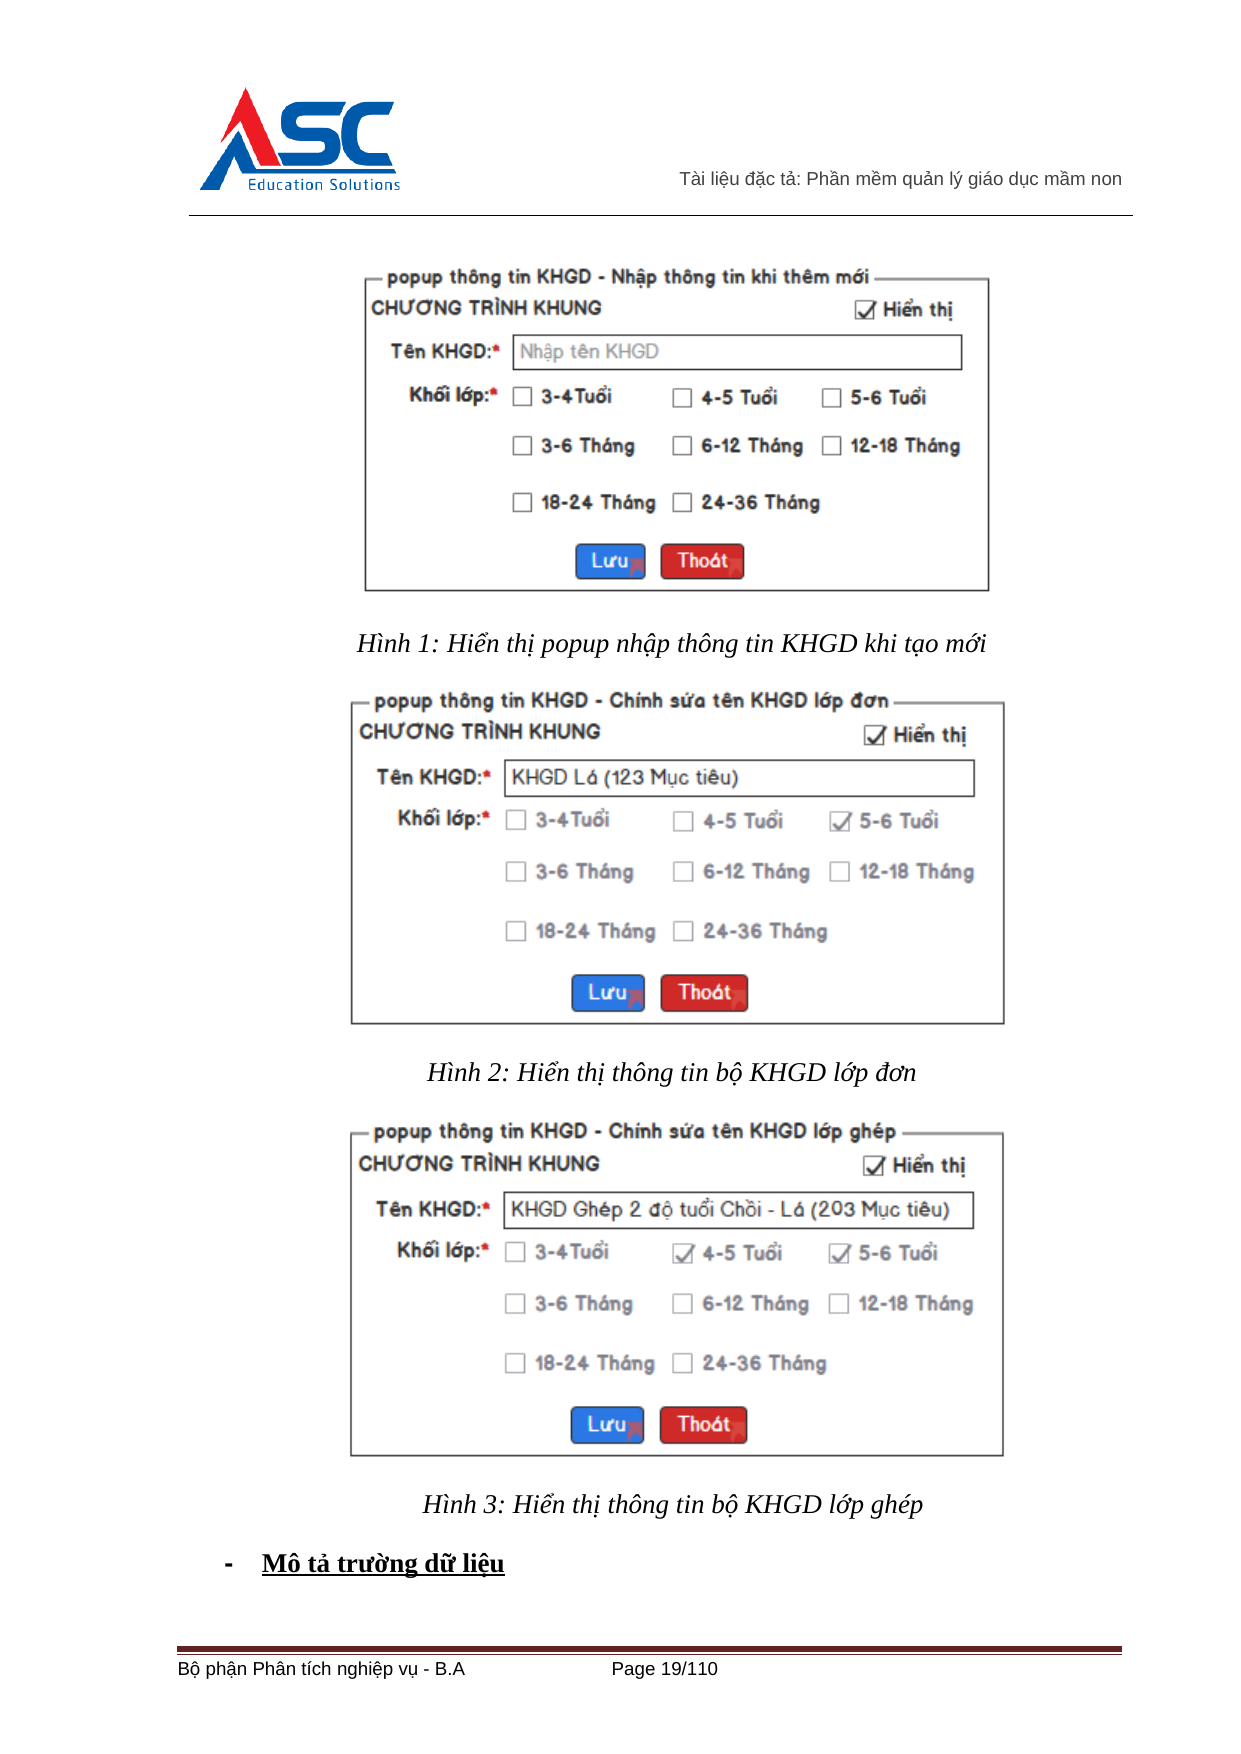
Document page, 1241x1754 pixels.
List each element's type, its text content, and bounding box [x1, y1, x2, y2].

text Hình 2: Hiển thị thông tin bộ KHGD lớp đơn [224, 1056, 1122, 1087]
picture [199, 87, 400, 190]
picture [338, 1115, 1015, 1463]
list Mô tả trường dữ liệu [224, 1547, 1122, 1578]
text Hình 1: Hiển thị popup nhập thông tin KHGD khi tạo mới [224, 628, 1122, 659]
text Hình 3: Hiển thị thông tin bộ KHGD lớp ghép [224, 1488, 1122, 1519]
picture [334, 686, 1019, 1031]
picture [350, 254, 1003, 602]
